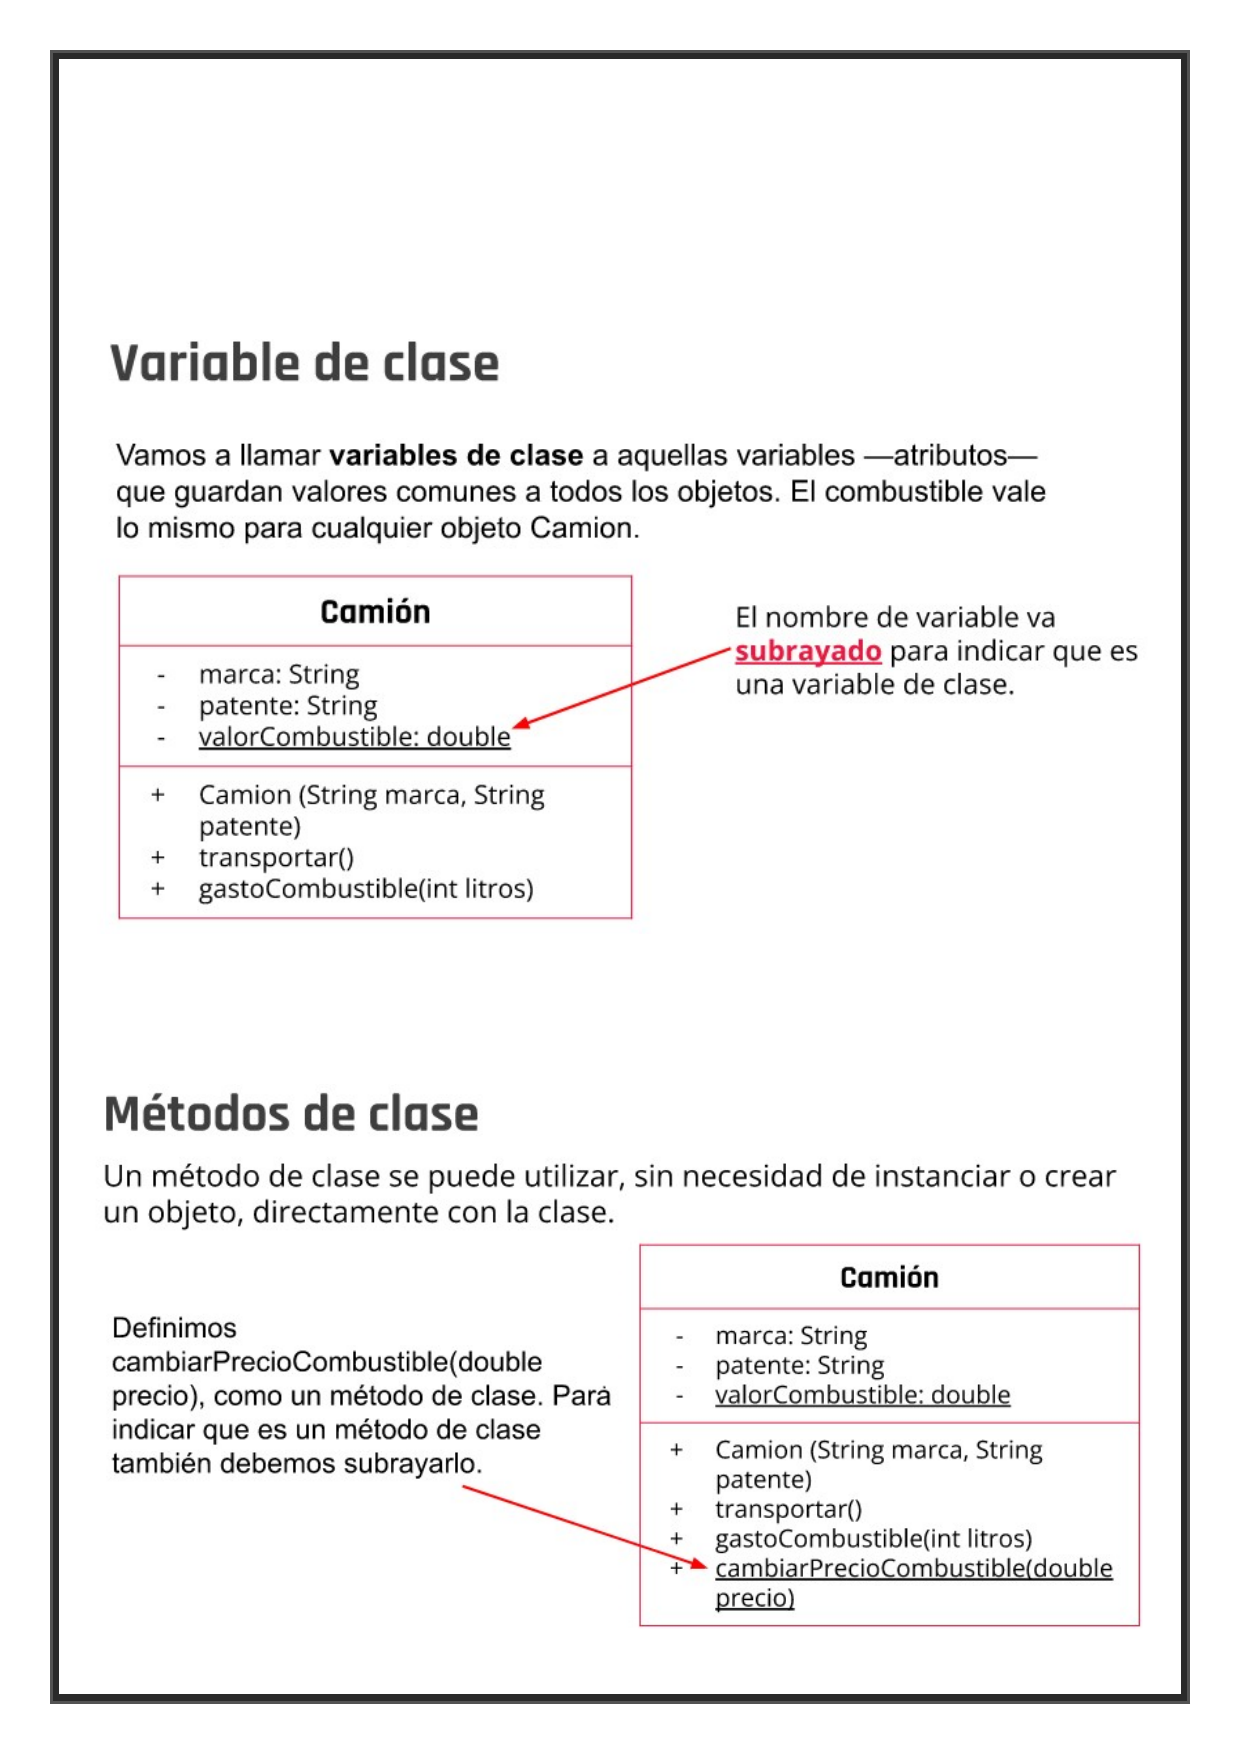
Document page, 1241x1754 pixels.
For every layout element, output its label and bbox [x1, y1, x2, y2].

picture [77, 339, 1164, 934]
picture [75, 1084, 1165, 1633]
